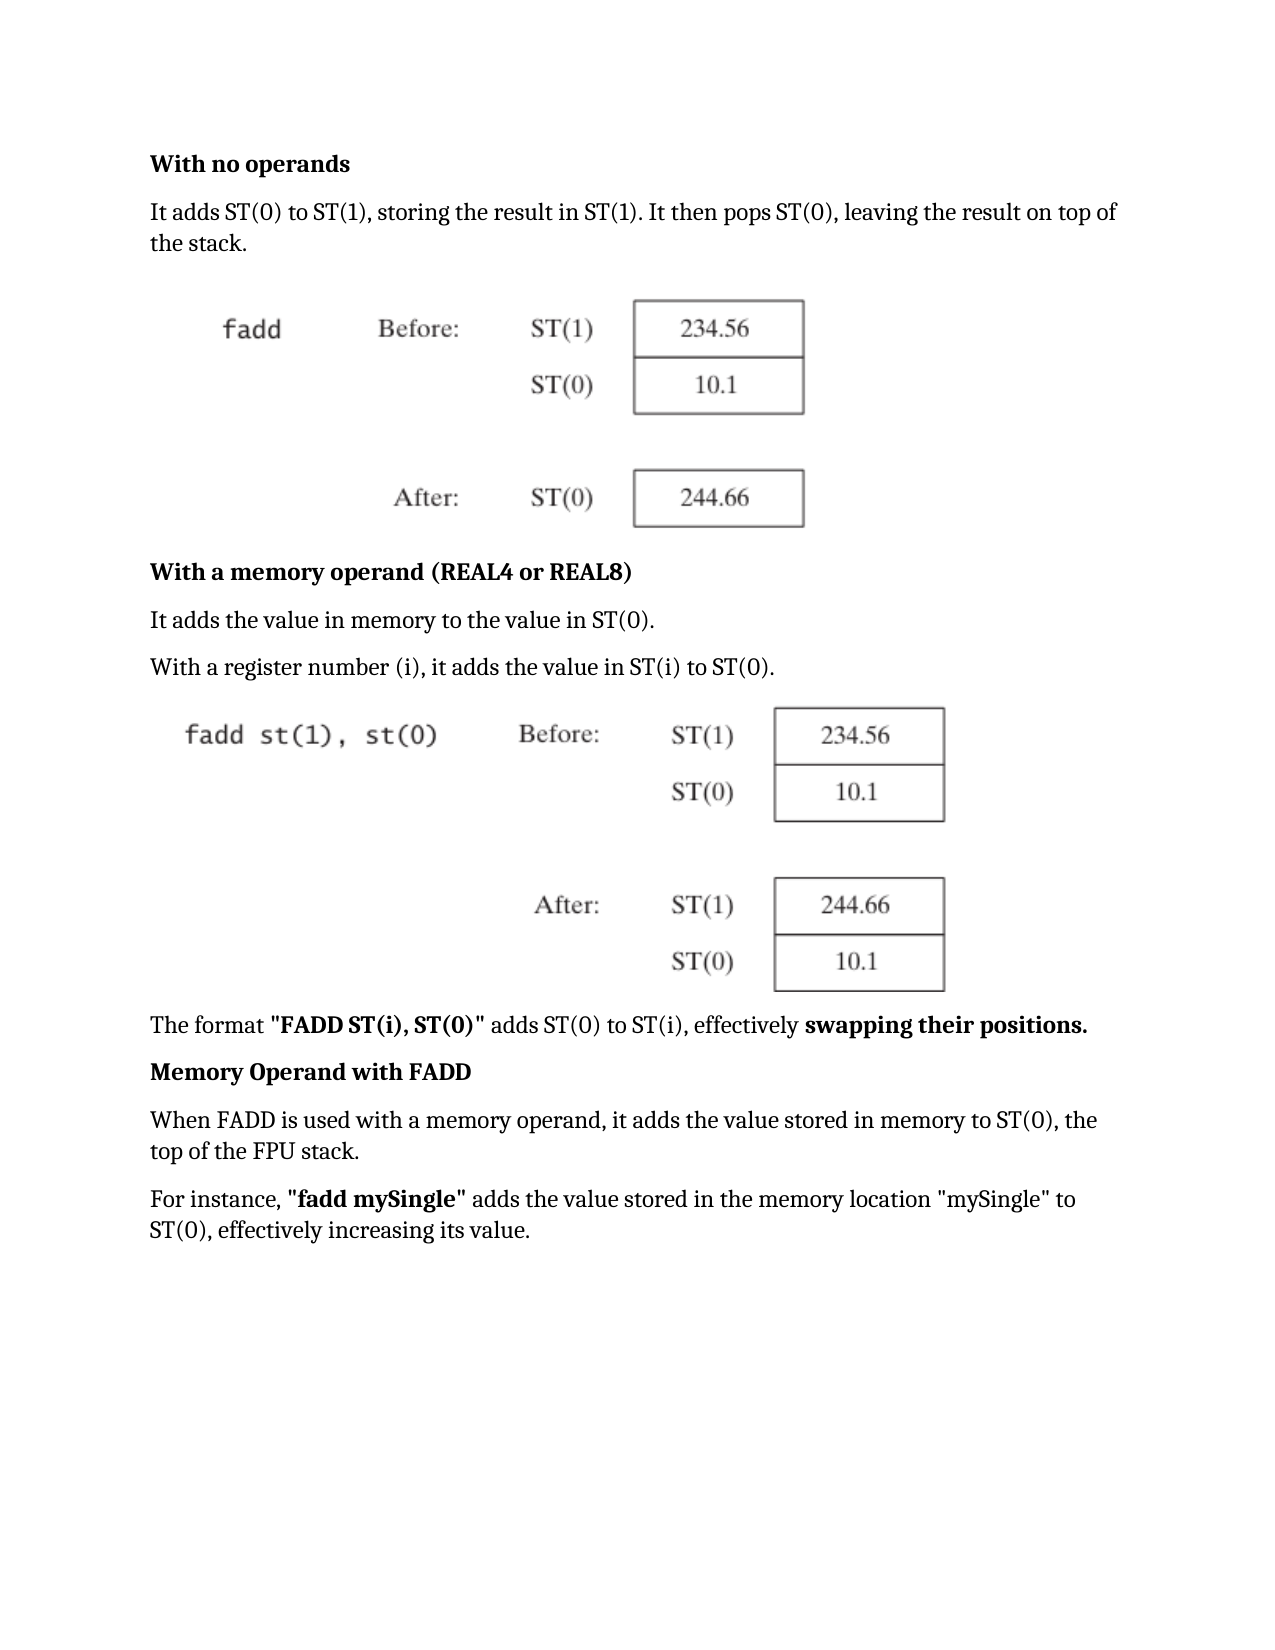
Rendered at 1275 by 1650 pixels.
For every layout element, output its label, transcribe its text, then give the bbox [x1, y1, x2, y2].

text It adds the value in memory to the value in ST(0). [150, 606, 1125, 634]
text With a register number (i), it adds the value in ST(i) to ST(0). [150, 653, 1125, 682]
text Memory Operand with FADD [150, 1058, 1125, 1087]
picture [150, 276, 960, 539]
text With a memory operand (REAL4 or REAL8) [150, 558, 1125, 587]
picture [150, 701, 1038, 992]
text With no operands [150, 150, 1125, 179]
text For instance, "fadd mySingle" adds the value stored in the memory location "mySingle" to ST(0), effectively increasing its value. [150, 1185, 1125, 1244]
text When FADD is used with a memory operand, it adds the value stored in memory to ST(0), the top of the FPU stack. [150, 1106, 1125, 1166]
text It adds ST(0) to ST(1), storing the result in ST(1). It then pops ST(0), leaving the result on top of the stack. [150, 198, 1125, 257]
text The format "FADD ST(i), ST(0)" adds ST(0) to ST(i), effectively swapping their positions. [150, 1011, 1125, 1039]
